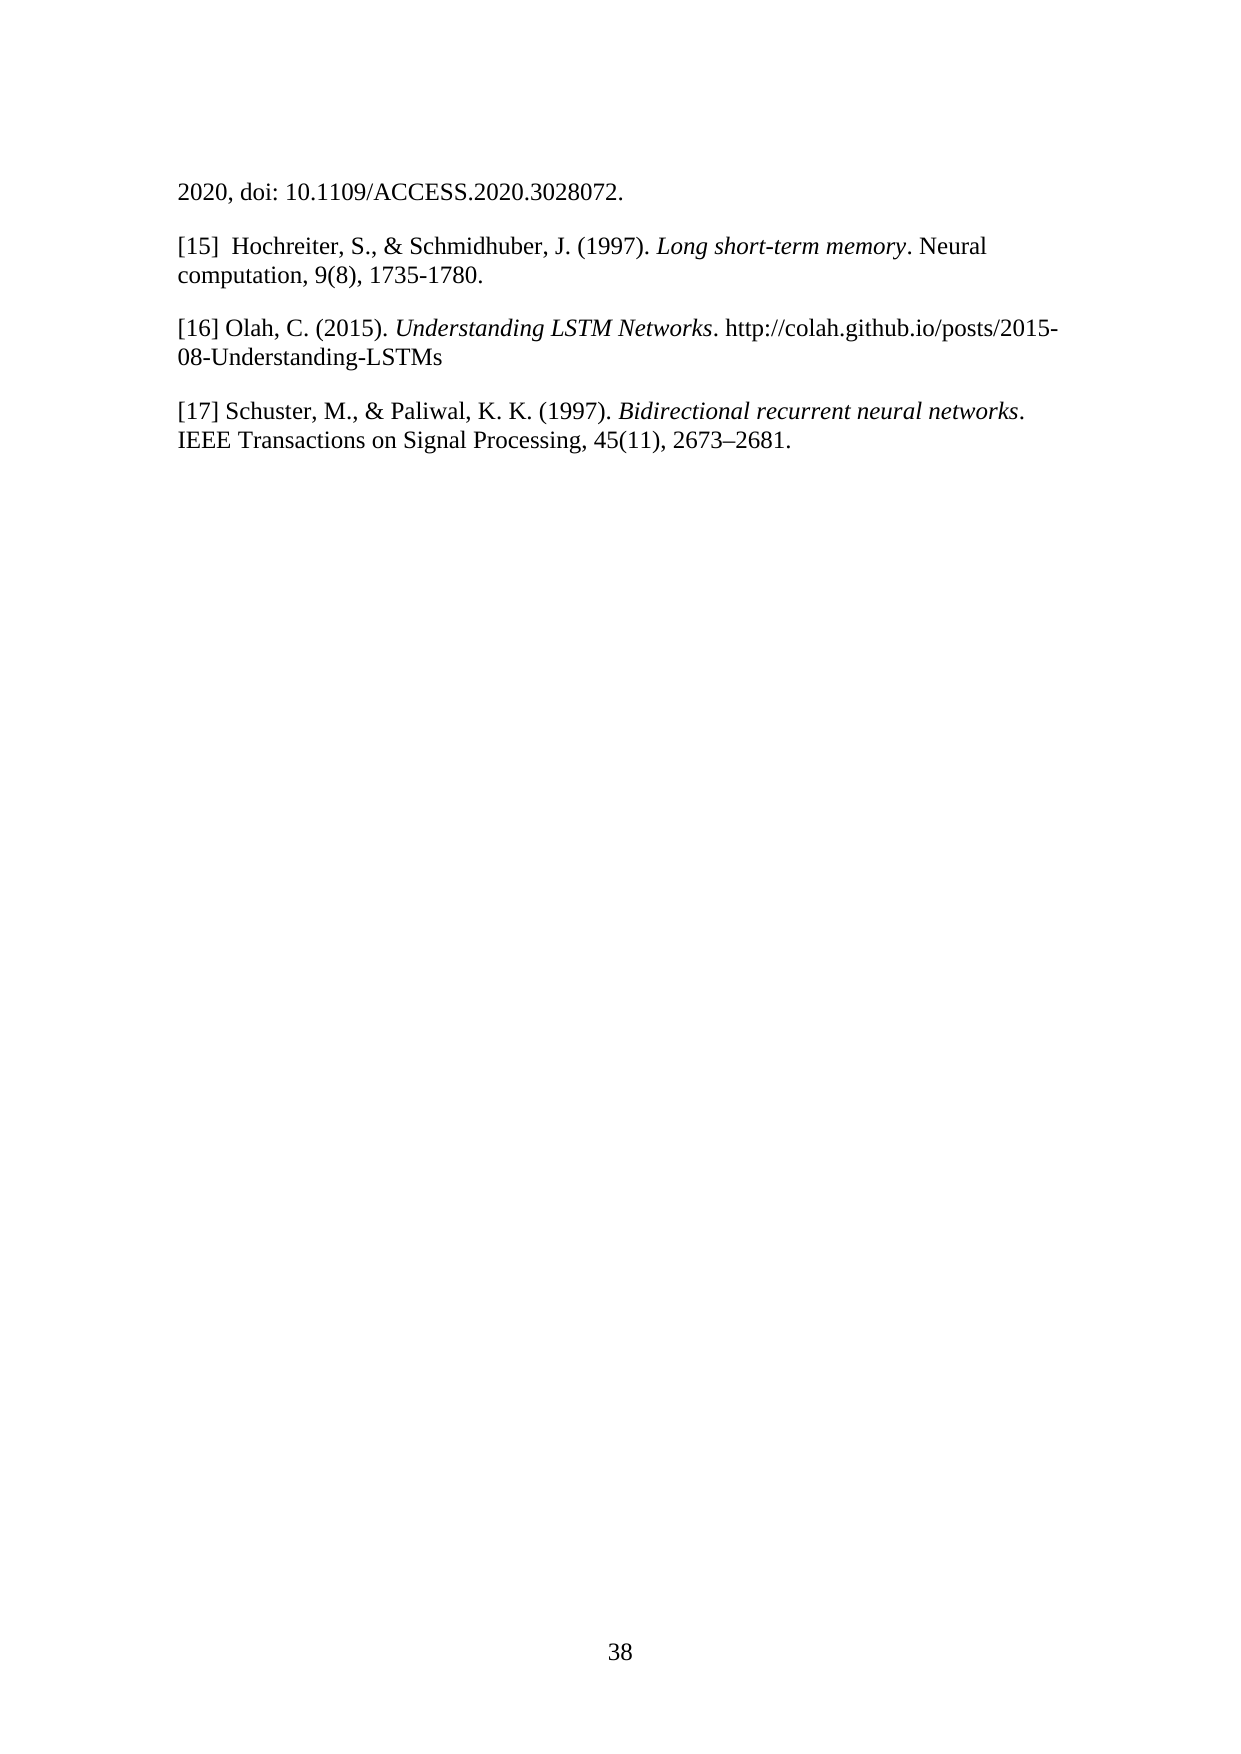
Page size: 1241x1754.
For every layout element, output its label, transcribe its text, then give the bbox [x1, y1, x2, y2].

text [177, 177, 1063, 206]
text [15] Hochreiter, S., & Schmidhuber, J. (1997). Long short-term memory. Neural computation, 9(8), 1735-1780. [177, 231, 1063, 288]
text [16] Olah, C. (2015). Understanding LSTM Networks. http://colah.github.io/posts/2015-08-Understanding-LSTMs [177, 313, 1063, 371]
text [17] Schuster, M., & Paliwal, K. K. (1997). Bidirectional recurrent neural networks. IEEE Transactions on Signal Processing, 45(11), 2673–2681. [177, 396, 1063, 453]
